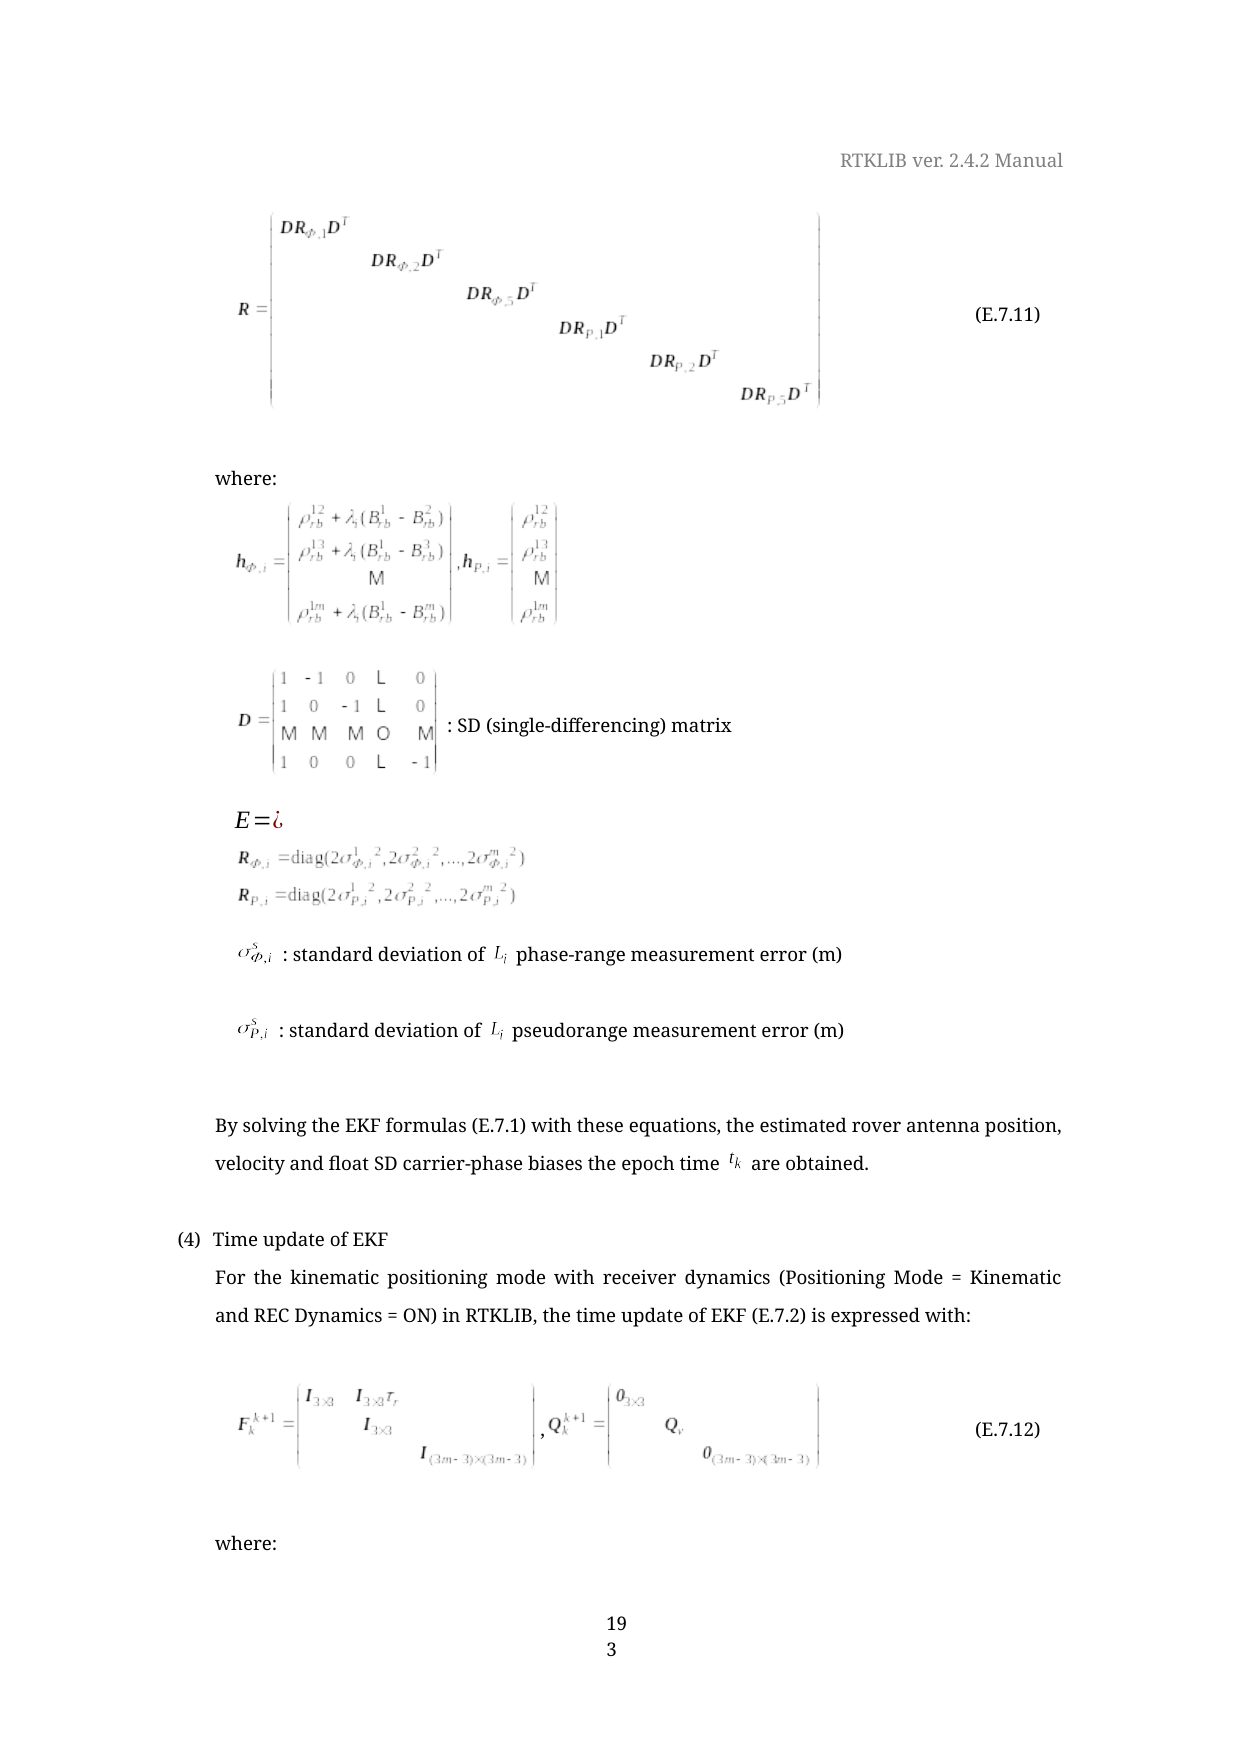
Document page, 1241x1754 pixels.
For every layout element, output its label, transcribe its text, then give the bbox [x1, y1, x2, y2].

list Time update of EKF [177, 1220, 1063, 1258]
text By solving the EKF formulas (E.7.1) with these equations, the estimated rover antenna position, velocity and float SD carrier-phase biases the epoch time are obtained. [215, 1106, 1063, 1182]
text (E.7.11) [233, 207, 1063, 421]
text : standard deviation of pseudorange measurement error (m) [233, 992, 1063, 1068]
text where: [215, 459, 1063, 497]
text : SD (single-differencing) matrix [233, 649, 1063, 802]
text : standard deviation of phase-range measurement error (m) [233, 916, 1063, 992]
text , (E.7.12) [233, 1372, 1063, 1486]
text where: [215, 1524, 1063, 1562]
text For the kinematic positioning mode with receiver dynamics (Positioning Mode = Kinematic and REC Dynamics = ON) in RTKLIB, the time update of EKF (E.7.2) is expressed with: [215, 1258, 1063, 1334]
